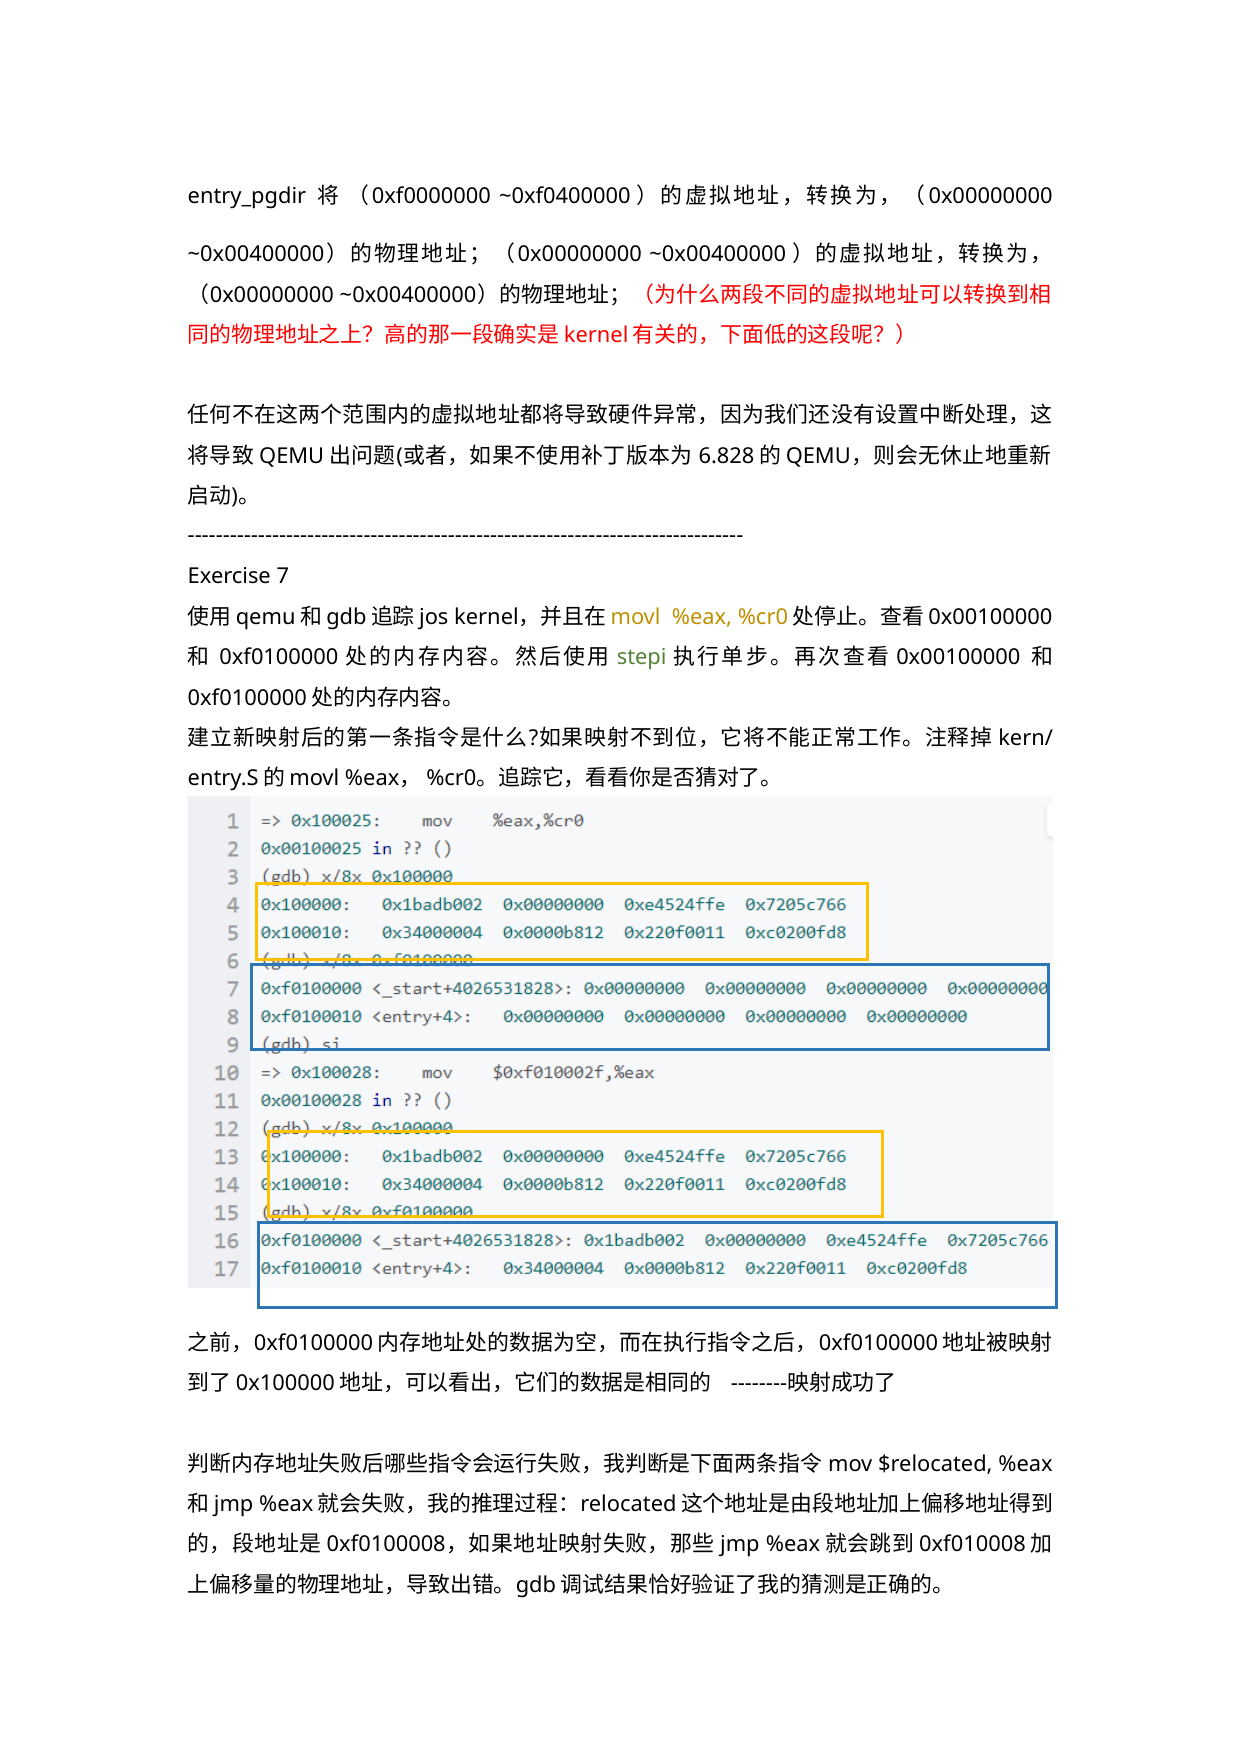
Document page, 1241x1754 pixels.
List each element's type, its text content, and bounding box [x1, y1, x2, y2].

picture [187, 796, 1053, 1288]
text entry_pgdir 将 （0xf0000000 ~0xf0400000 ）的虚拟地址，转换为，（0x00000000 ~0x00400000）的物理地址；（0x00000000 ~0x00400000 ）的虚拟地址，转换为，（0x00000000 ~0x00400000）的物理地址；（为什么两段不同的虚拟地址可以转换到相同的物理地址之上？高的那一段确实是kernel有关的，下面低的这段呢？） [187, 151, 1053, 353]
text Exercise 7 [187, 554, 1053, 595]
text 建立新映射后的第一条指令是什么?如果映射不到位，它将不能正常工作。注释掉kern/entry.S的movl %eax， %cr0。追踪它，看看你是否猜对了。 [187, 716, 1053, 796]
text ------------------------------------------------------------------------------- [187, 514, 1053, 554]
text 使用qemu和gdb追踪jos kernel，并且在movl %eax, %cr0处停止。查看0x00100000 和 0xf0100000处的内存内容。然后使用stepi执行单步。再次查看0x00100000 和 0xf0100000处的内存内容。 [187, 595, 1053, 716]
text 之前，0xf0100000内存地址处的数据为空，而在执行指令之后，0xf0100000地址被映射到了0x100000地址，可以看出，它们的数据是相同的 --------映射成功了 [187, 1320, 1053, 1401]
text 判断内存地址失败后哪些指令会运行失败，我判断是下面两条指令mov $relocated, %eax和jmp %eax就会失败，我的推理过程：relocated这个地址是由段地址加上偏移地址得到的，段地址是0xf0100008，如果地址映射失败，那些jmp %eax就会跳到0xf010008加上偏移量的物理地址，导致出错。gdb调试结果恰好验证了我的猜测是正确的。 [187, 1441, 1053, 1603]
picture [260, 1224, 1053, 1288]
text 任何不在这两个范围内的虚拟地址都将导致硬件异常，因为我们还没有设置中断处理，这将导致QEMU出问题(或者，如果不使用补丁版本为6.828的QEMU，则会无休止地重新启动)。 [187, 393, 1053, 514]
